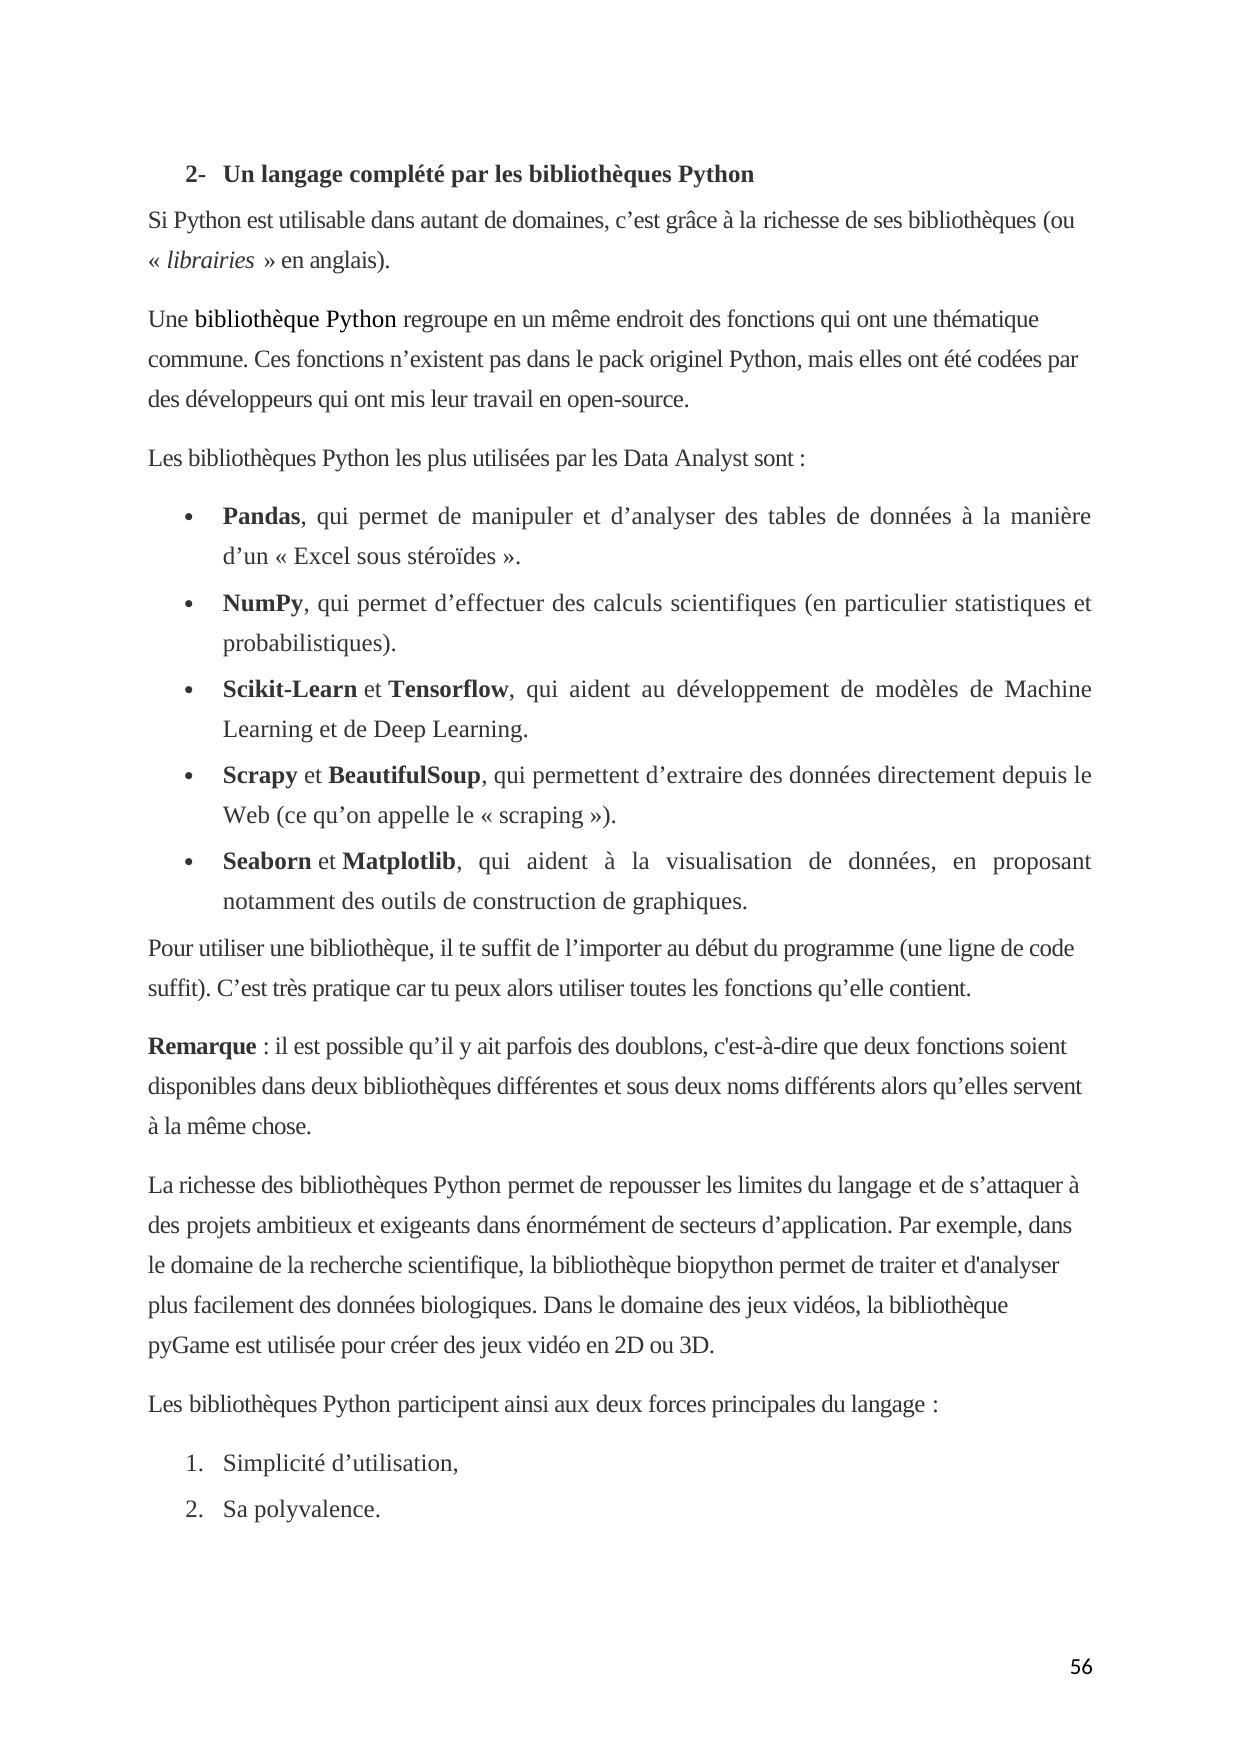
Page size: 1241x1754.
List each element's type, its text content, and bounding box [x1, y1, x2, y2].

list Sa polyvalence. [185, 1483, 1093, 1523]
list Simplicité d’utilisation, [185, 1436, 1093, 1476]
text Les bibliothèques Python les plus utilisées par les Data Analyst sont :‍ [148, 431, 1093, 471]
list NumPy, qui permet d’effectuer des calculs scientifiques (en particulier statistiques et probabilistiques).‍ [185, 576, 1093, 656]
list Un langage complété par les bibliothèques Python [185, 148, 1093, 188]
list Seaborn et Matplotlib, qui aident à la visualisation de données, en proposant notamment des outils de construction de graphiques. [185, 835, 1093, 915]
text La richesse des bibliothèques Python permet de repousser les limites du langage et de s’attaquer à des projets ambitieux et exigeants dans énormément de secteurs d’application. Par exemple, dans le domaine de la recherche scientifique, la bibliothèque biopython permet de traiter et d'analyser plus facilement des données biologiques. Dans le domaine des jeux vidéos, la bibliothèque pyGame est utilisée pour créer des jeux vidéo en 2D ou 3D. [148, 1159, 1093, 1359]
text Une bibliothèque Python regroupe en un même endroit des fonctions qui ont une thématique commune. Ces fonctions n’existent pas dans le pack originel Python, mais elles ont été codées par des développeurs qui ont mis leur travail en open-source. [148, 293, 1093, 413]
text Pour utiliser une bibliothèque, il te suffit de l’importer au début du programme (une ligne de code suffit). C’est très pratique car tu peux alors utiliser toutes les fonctions qu’elle contient. [148, 921, 1093, 1001]
list Scrapy et BeautifulSoup, qui permettent d’extraire des données directement depuis le Web (ce qu’on appelle le « scraping »).‍ [185, 749, 1093, 829]
list ‍Pandas, qui permet de manipuler et d’analyser des tables de données à la manière d’un « Excel sous stéroïdes ».‍ [185, 490, 1093, 570]
text Si Python est utilisable dans autant de domaines, c’est grâce à la richesse de ses bibliothèques (ou « librairies » en anglais). [148, 194, 1093, 274]
text Remarque : il est possible qu’il y ait parfois des doublons, c'est-à-dire que deux fonctions soient disponibles dans deux bibliothèques différentes et sous deux noms différents alors qu’elles servent à la même chose. [148, 1020, 1093, 1140]
list Scikit-Learn et Tensorflow, qui aident au développement de modèles de Machine Learning et de Deep Learning.‍ [185, 663, 1093, 743]
text Les bibliothèques Python participent ainsi aux deux forces principales du langage : [148, 1378, 1093, 1418]
